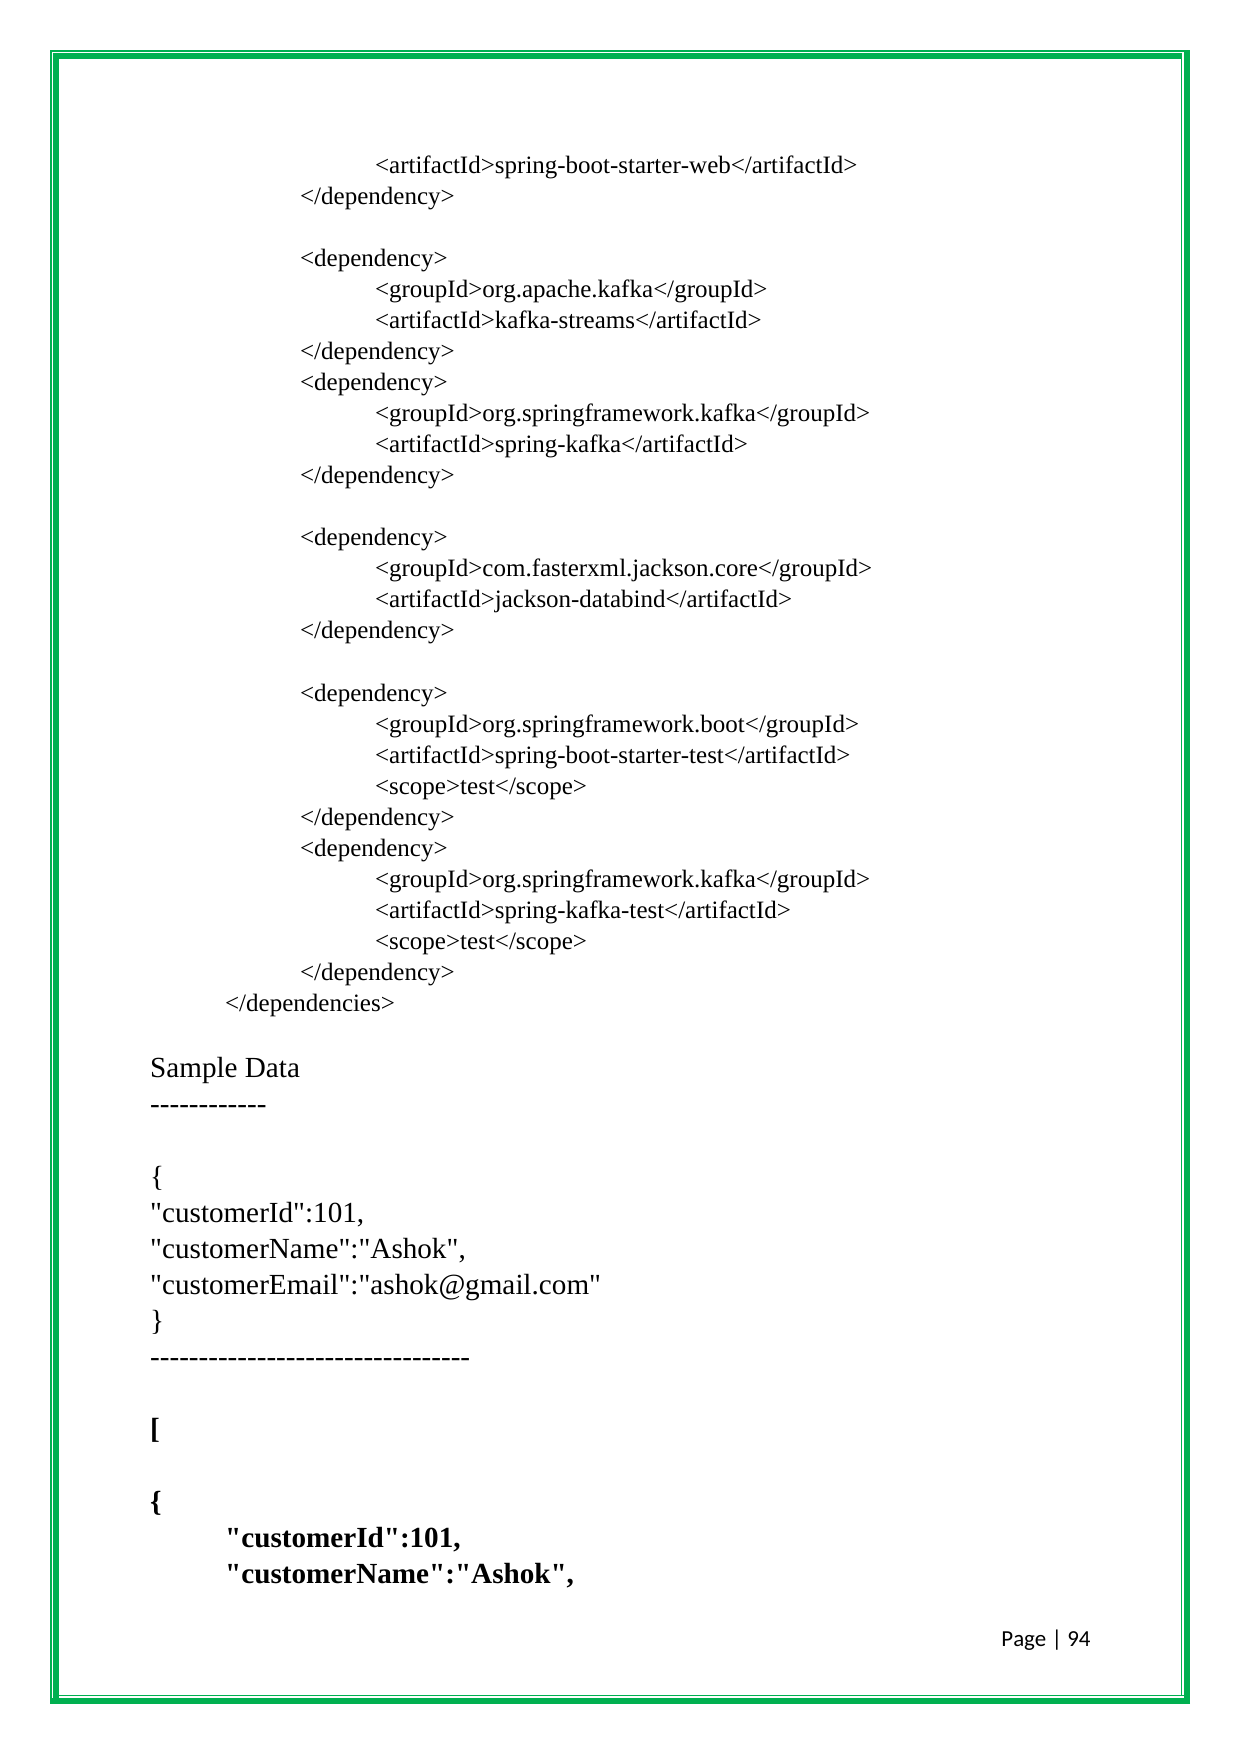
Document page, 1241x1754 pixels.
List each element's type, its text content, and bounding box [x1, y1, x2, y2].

text "customerEmail":"ashok@gmail.com" [150, 1267, 1090, 1301]
text <dependency> [150, 833, 1090, 862]
text </dependency> [150, 616, 1090, 644]
text <dependency> [150, 243, 1090, 272]
text { [150, 1159, 1090, 1192]
text Sample Data [150, 1050, 1090, 1084]
text <dependency> [150, 367, 1090, 396]
text <dependency> [150, 678, 1090, 706]
text <groupId>org.springframework.kafka</groupId> [150, 864, 1090, 893]
text <artifactId>spring-kafka-test</artifactId> [150, 895, 1090, 924]
text <groupId>org.springframework.kafka</groupId> [150, 398, 1090, 427]
text <artifactId>spring-kafka</artifactId> [150, 429, 1090, 458]
text <groupId>org.apache.kafka</groupId> [150, 274, 1090, 303]
text <groupId>org.springframework.boot</groupId> [150, 709, 1090, 737]
text </dependency> [150, 460, 1090, 489]
text "customerName":"Ashok", [150, 1231, 1090, 1264]
text <artifactId>spring-boot-starter-web</artifactId> [150, 150, 1090, 179]
text </dependencies> [150, 988, 1090, 1017]
text ------------ [150, 1086, 1090, 1120]
text "customerId":101, [150, 1520, 1090, 1554]
text <artifactId>spring-boot-starter-test</artifactId> [150, 740, 1090, 768]
text </dependency> [150, 181, 1090, 210]
text </dependency> [150, 957, 1090, 986]
text </dependency> [150, 802, 1090, 831]
text <artifactId>kafka-streams</artifactId> [150, 305, 1090, 334]
text "customerId":101, [150, 1195, 1090, 1228]
text <groupId>com.fasterxml.jackson.core</groupId> [150, 553, 1090, 582]
text <dependency> [150, 522, 1090, 551]
text [ [150, 1412, 1090, 1445]
text } [150, 1303, 1090, 1337]
text <scope>test</scope> [150, 926, 1090, 955]
text { [150, 1484, 1090, 1517]
text --------------------------------- [150, 1339, 1090, 1373]
text <artifactId>jackson-databind</artifactId> [150, 584, 1090, 613]
text </dependency> [150, 336, 1090, 365]
text "customerName":"Ashok", [150, 1556, 1090, 1590]
text <scope>test</scope> [150, 771, 1090, 799]
